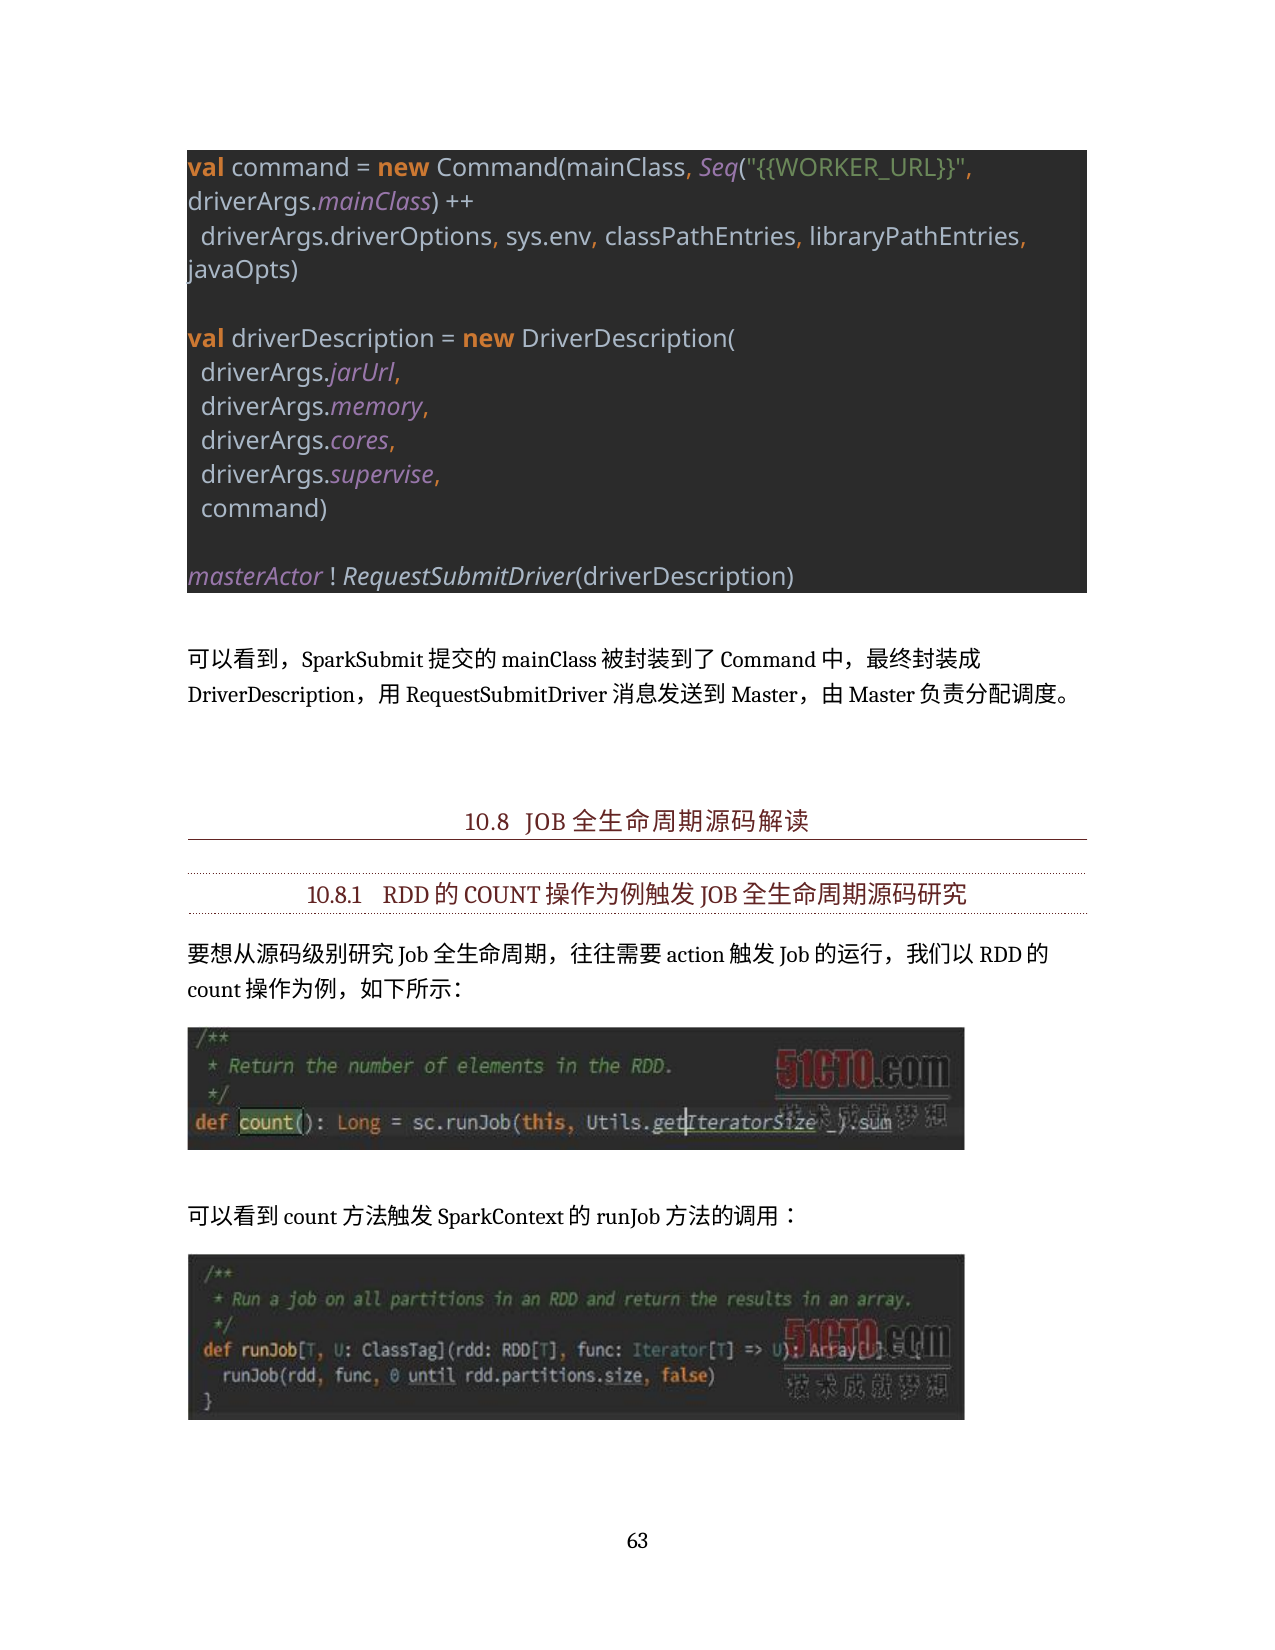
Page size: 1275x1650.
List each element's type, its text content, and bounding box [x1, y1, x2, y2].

text 可以看到，SparkSubmit提交的mainClass被封装到了Command中，最终封装成DriverDescription，用RequestSubmitDriver消息发送到Master，由Master负责分配调度。 [187, 641, 1087, 709]
picture [187, 1253, 966, 1420]
text 要想从源码级别研究Job全生命周期，往往需要action触发Job的运行，我们以RDD的count操作为例，如下所示： [187, 936, 1087, 1004]
text 可以看到count方法触发SparkContext的runJob方法的调用： [187, 1172, 1087, 1231]
text val command = new Command(mainClass, Seq("{{WORKER_URL}}", driverArgs.mainClass) ++ driverArgs.driverOptions, sys.env, classPathEntries, libraryPathEntries, javaOpts) val driverDescription = new DriverDescription( driverArgs.jarUrl, driverArgs.memory, driverArgs.cores, driverArgs.supervise, command) masterActor ! RequestSubmitDriver(driverDescription) [187, 150, 1087, 593]
subtitle Job全生命周期源码解读 [187, 801, 1087, 840]
picture [187, 1026, 966, 1150]
subtitle RDD的count操作为例触发Job全生命周期源码研究 [187, 873, 1087, 914]
